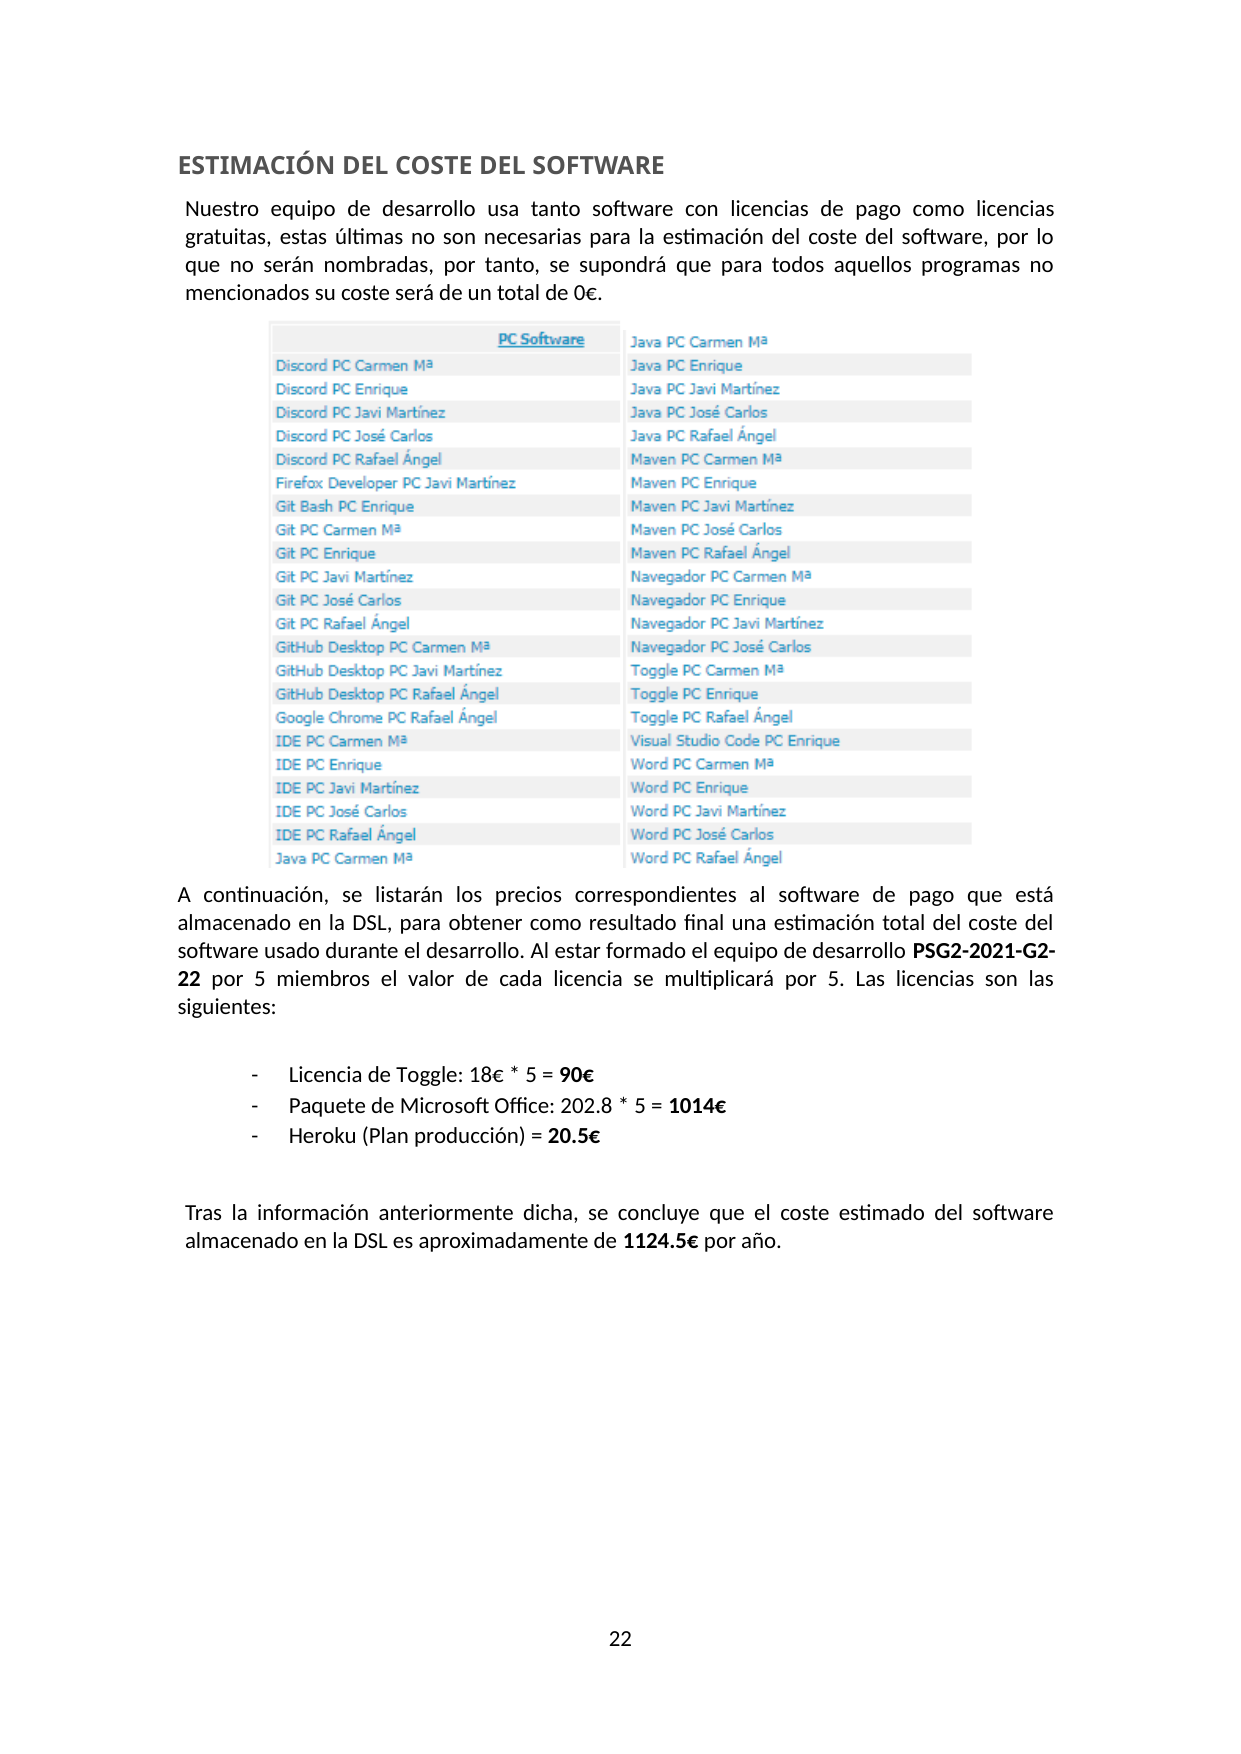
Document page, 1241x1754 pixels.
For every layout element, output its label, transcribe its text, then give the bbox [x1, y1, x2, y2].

picture [623, 330, 972, 868]
picture [268, 318, 621, 868]
text A continuación, se listarán los precios correspondientes al software de pago que está almacenado en la DSL, para obtener como resultado final una estimación total del coste del software usado durante el desarrollo. Al estar formado el equipo de desarrollo PSG2-2021-G2-22 por 5 miembros el valor de cada licencia se multiplicará por 5. Las licencias son las siguientes: [177, 880, 1056, 1020]
list Licencia de Toggle: 18€ * 5 = 90€ [251, 1061, 1063, 1089]
subtitle Estimación del coste del software [177, 148, 1056, 182]
list Paquete de Microsoft Office: 202.8 * 5 = 1014€ [251, 1091, 1063, 1119]
text Tras la información anteriormente dicha, se concluye que el coste estimado del software almacenado en la DSL es aproximadamente de 1124.5€ por año. [185, 1198, 1056, 1254]
list Heroku (Plan producción) = 20.5€ [251, 1121, 1063, 1149]
text Nuestro equipo de desarrollo usa tanto software con licencias de pago como licencias gratuitas, estas últimas no son necesarias para la estimación del coste del software, por lo que no serán nombradas, por tanto, se supondrá que para todos aquellos programas no mencionados su coste será de un total de 0€. [185, 194, 1056, 306]
